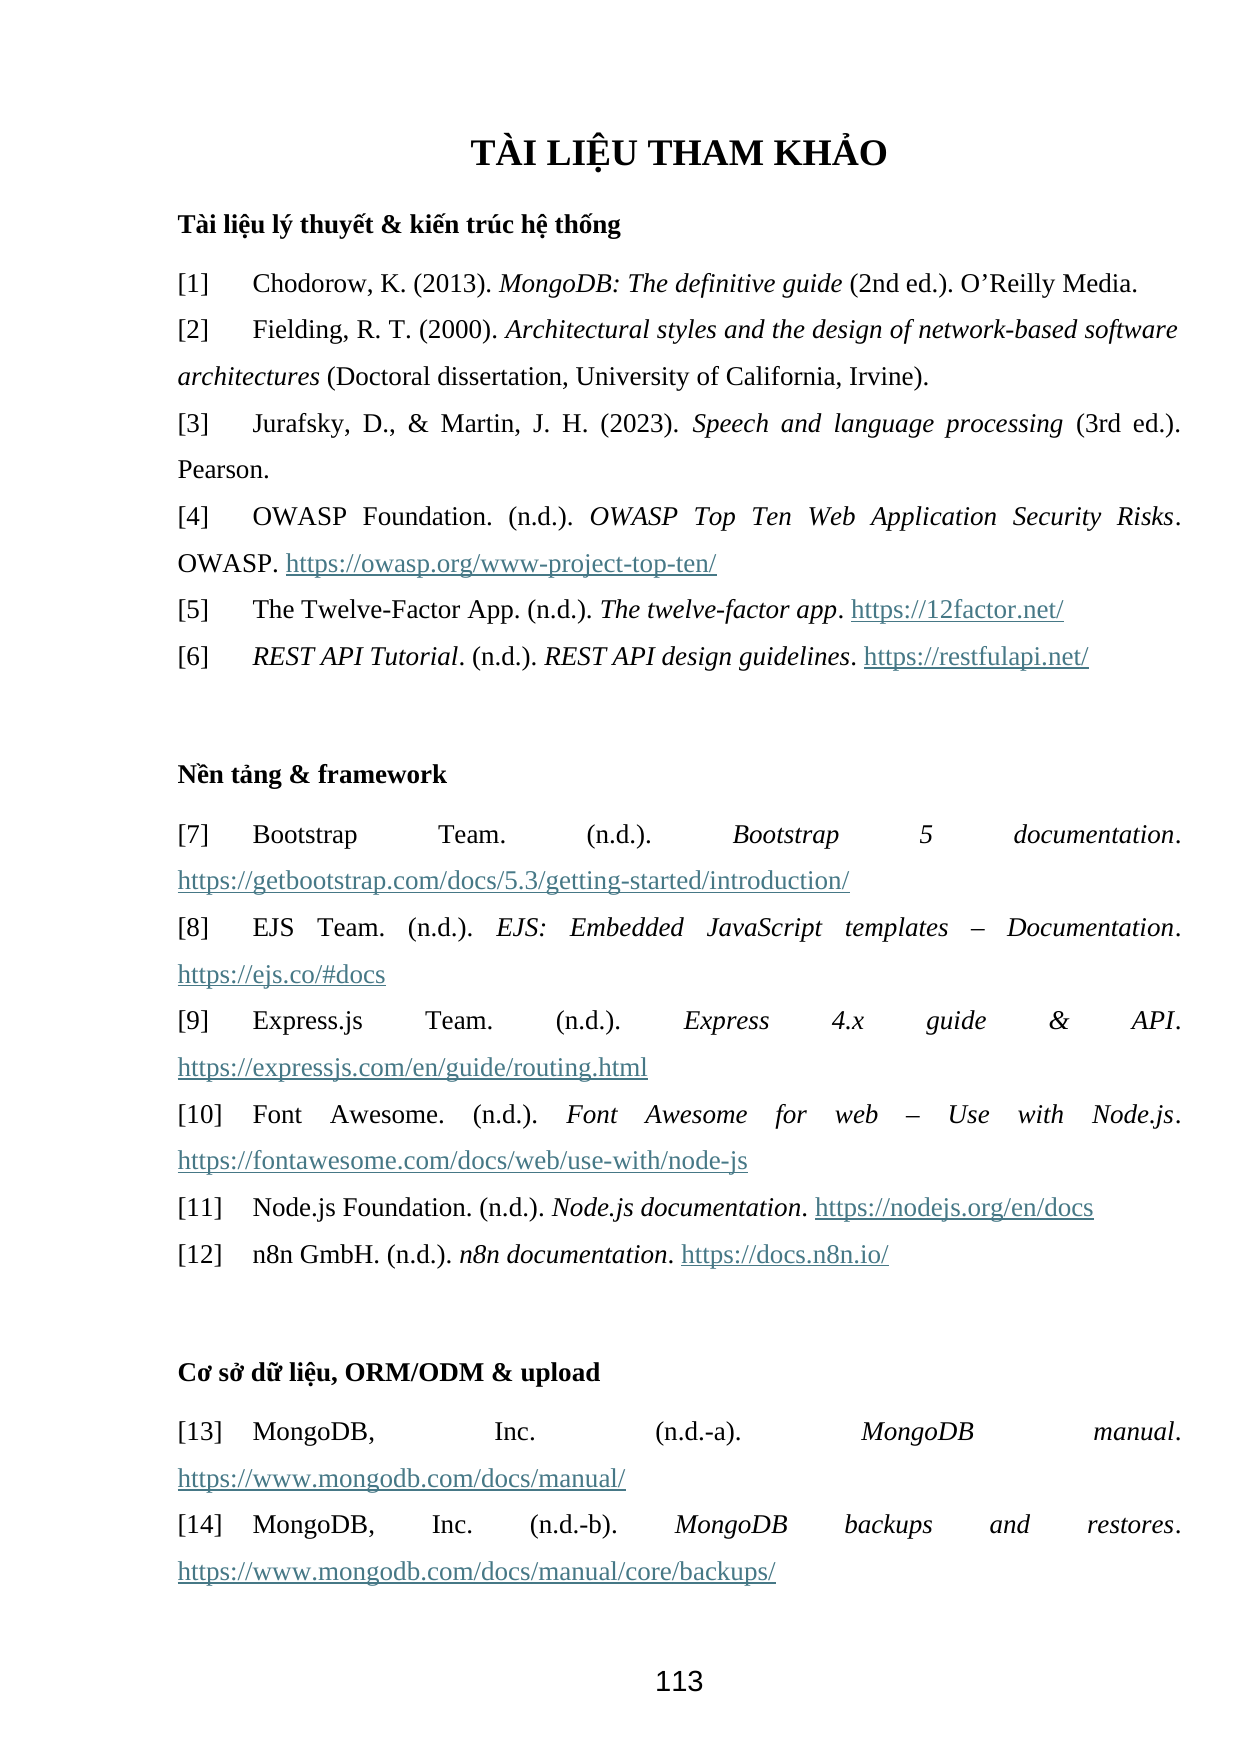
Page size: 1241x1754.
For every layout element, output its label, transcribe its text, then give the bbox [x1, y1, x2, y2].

list MongoDB, Inc. (n.d.-a). MongoDB manual. https://www.mongodb.com/docs/manual/ [177, 1415, 1181, 1493]
text Nền tảng & framework [177, 759, 1181, 790]
list Node.js Foundation. (n.d.). Node.js documentation. https://nodejs.org/en/docs [177, 1191, 1181, 1222]
list MongoDB, Inc. (n.d.-b). MongoDB backups and restores. https://www.mongodb.com/docs/manual/core/backups/ [177, 1509, 1181, 1586]
list The Twelve-Factor App. (n.d.). The twelve-factor app. https://12factor.net/ [177, 594, 1181, 625]
list Font Awesome. (n.d.). Font Awesome for web – Use with Node.js. https://fontawesome.com/docs/web/use-with/node-js [177, 1098, 1181, 1176]
list Fielding, R. T. (2000). Architectural styles and the design of network-based software architectures (Doctoral dissertation, University of California, Irvine). [177, 314, 1181, 391]
list Chodorow, K. (2013). MongoDB: The definitive guide (2nd ed.). O’Reilly Media. [177, 267, 1181, 298]
text Cơ sở dữ liệu, ORM/ODM & upload [177, 1356, 1181, 1387]
list Jurafsky, D., & Martin, J. H. (2023). Speech and language processing (3rd ed.). Pearson. [177, 407, 1181, 485]
list EJS Team. (n.d.). EJS: Embedded JavaScript templates – Documentation. https://ejs.co/#docs [177, 911, 1181, 989]
text Tài liệu lý thuyết & kiến trúc hệ thống [177, 208, 1181, 239]
list REST API Tutorial. (n.d.). REST API design guidelines. https://restfulapi.net/ [177, 640, 1181, 671]
list n8n GmbH. (n.d.). n8n documentation. https://docs.n8n.io/ [177, 1238, 1181, 1269]
list Bootstrap Team. (n.d.). Bootstrap 5 documentation. https://getbootstrap.com/docs/5.3/getting-started/introduction/ [177, 818, 1181, 896]
list Express.js Team. (n.d.). Express 4.x guide & API. https://expressjs.com/en/guide/routing.html [177, 1004, 1181, 1082]
list OWASP Foundation. (n.d.). OWASP Top Ten Web Application Security Risks. OWASP. https://owasp.org/www-project-top-ten/ [177, 500, 1181, 578]
subtitle TÀI LIỆU THAM KHẢO [177, 131, 1181, 174]
